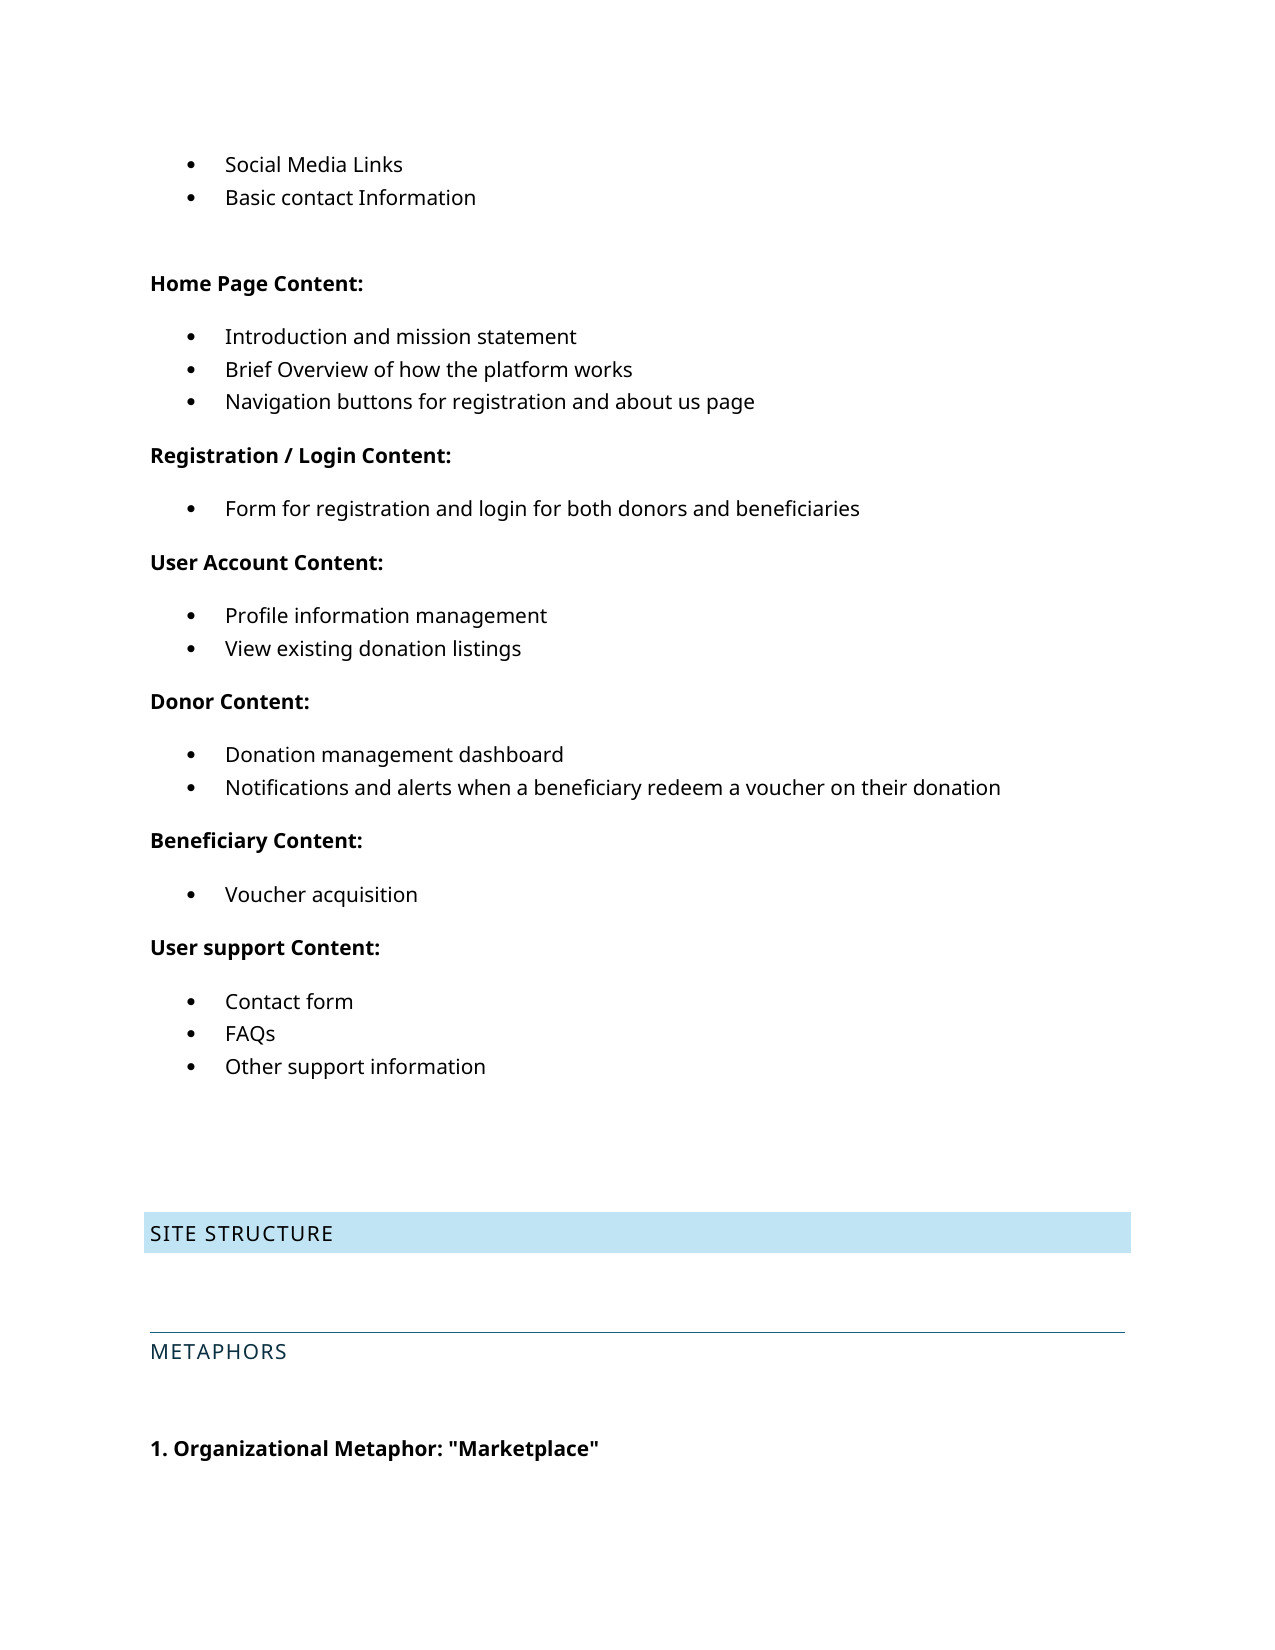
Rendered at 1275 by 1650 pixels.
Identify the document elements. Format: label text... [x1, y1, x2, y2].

list Social Media Links [187, 150, 1125, 178]
text Donor Content: [150, 687, 1125, 716]
list Other support information [187, 1052, 1125, 1081]
text Home Page Content: [150, 269, 1125, 297]
subtitle Site Structure [150, 1219, 1125, 1247]
list Brief Overview of how the platform works [187, 355, 1125, 383]
list Contact form [187, 987, 1125, 1015]
text User support Content: [150, 933, 1125, 962]
text User Account Content: [150, 548, 1125, 576]
list Introduction and mission statement [187, 322, 1125, 351]
list Form for registration and login for both donors and beneficiaries [187, 494, 1125, 523]
list Voucher acquisition [187, 880, 1125, 908]
list FAQs [187, 1019, 1125, 1048]
list Profile information management [187, 601, 1125, 629]
text Registration / Login Content: [150, 441, 1125, 469]
list Donation management dashboard [187, 741, 1125, 769]
list Navigation buttons for registration and about us page [187, 387, 1125, 416]
list Basic contact Information [187, 183, 1125, 211]
subtitle Metaphors [150, 1333, 1125, 1366]
list View existing donation listings [187, 634, 1125, 662]
list Notifications and alerts when a beneficiary redeem a voucher on their donation [187, 773, 1125, 802]
text Beneficiary Content: [150, 827, 1125, 855]
text 1. Organizational Metaphor: "Marketplace" [150, 1434, 1125, 1462]
